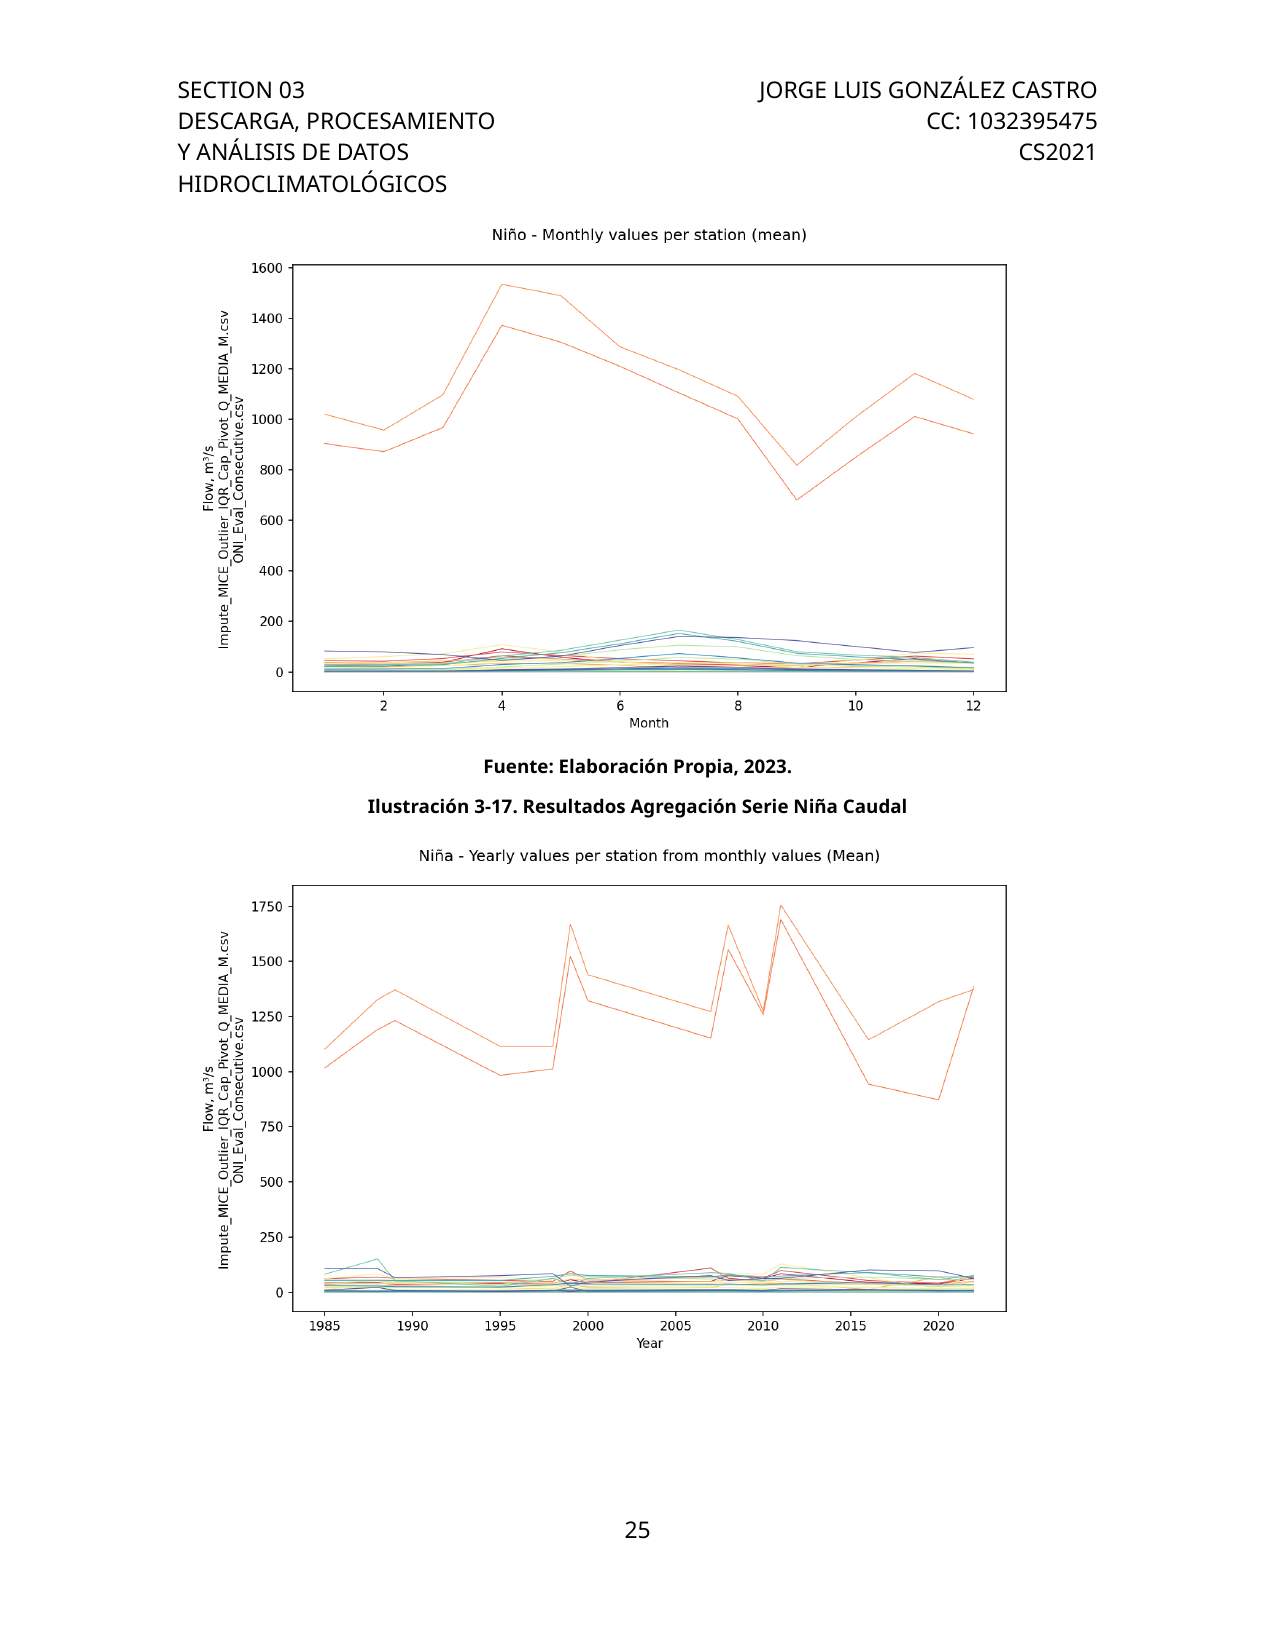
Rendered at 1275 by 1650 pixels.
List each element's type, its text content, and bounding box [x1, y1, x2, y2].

picture [177, 198, 1098, 752]
text Ilustración 3-17. Resultados Agregación Serie Niña Caudal [177, 794, 1098, 819]
text Fuente: Elaboración Propia, 2023. [177, 754, 1098, 779]
picture [177, 819, 1098, 1372]
